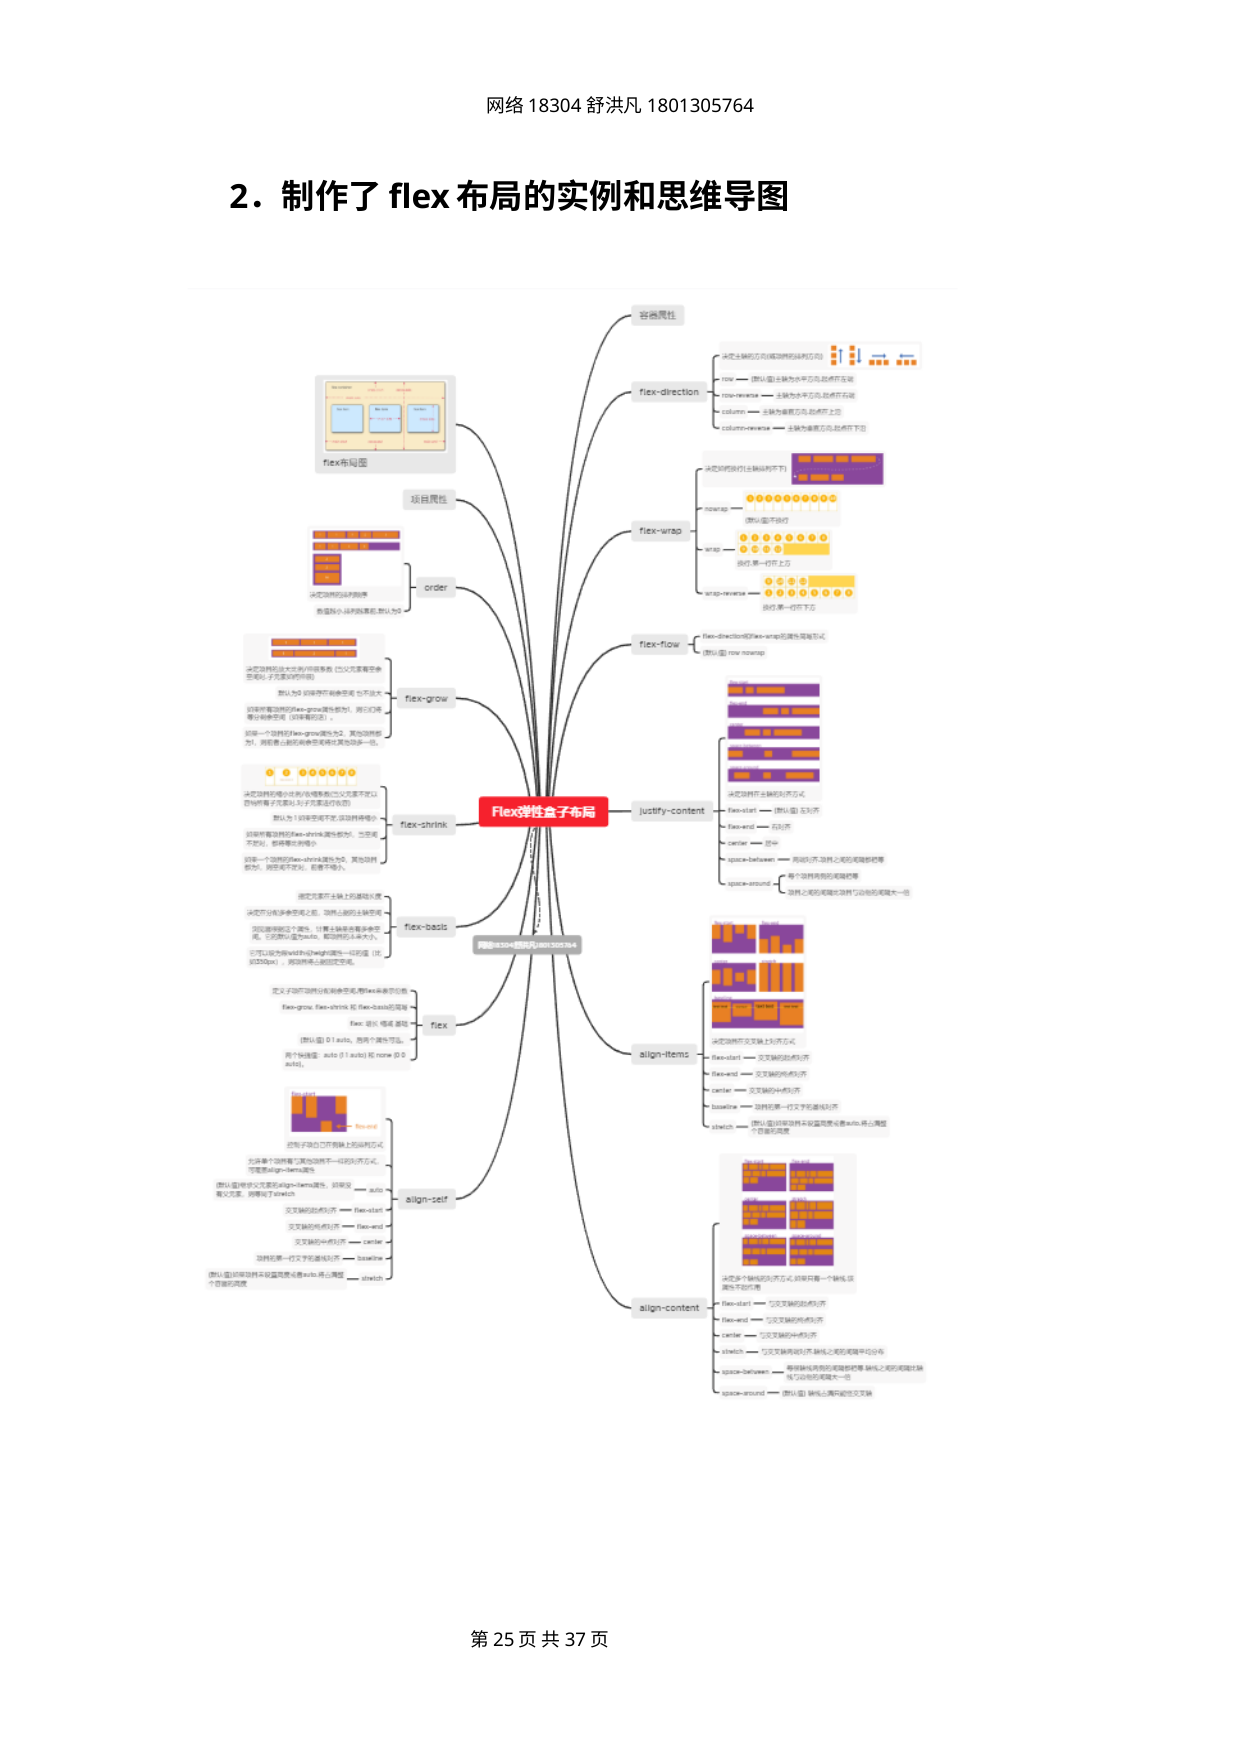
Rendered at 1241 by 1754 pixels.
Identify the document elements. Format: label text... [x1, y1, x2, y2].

picture [187, 288, 958, 1407]
subtitle 制作了flex布局的实例和思维导图 [187, 162, 1053, 227]
